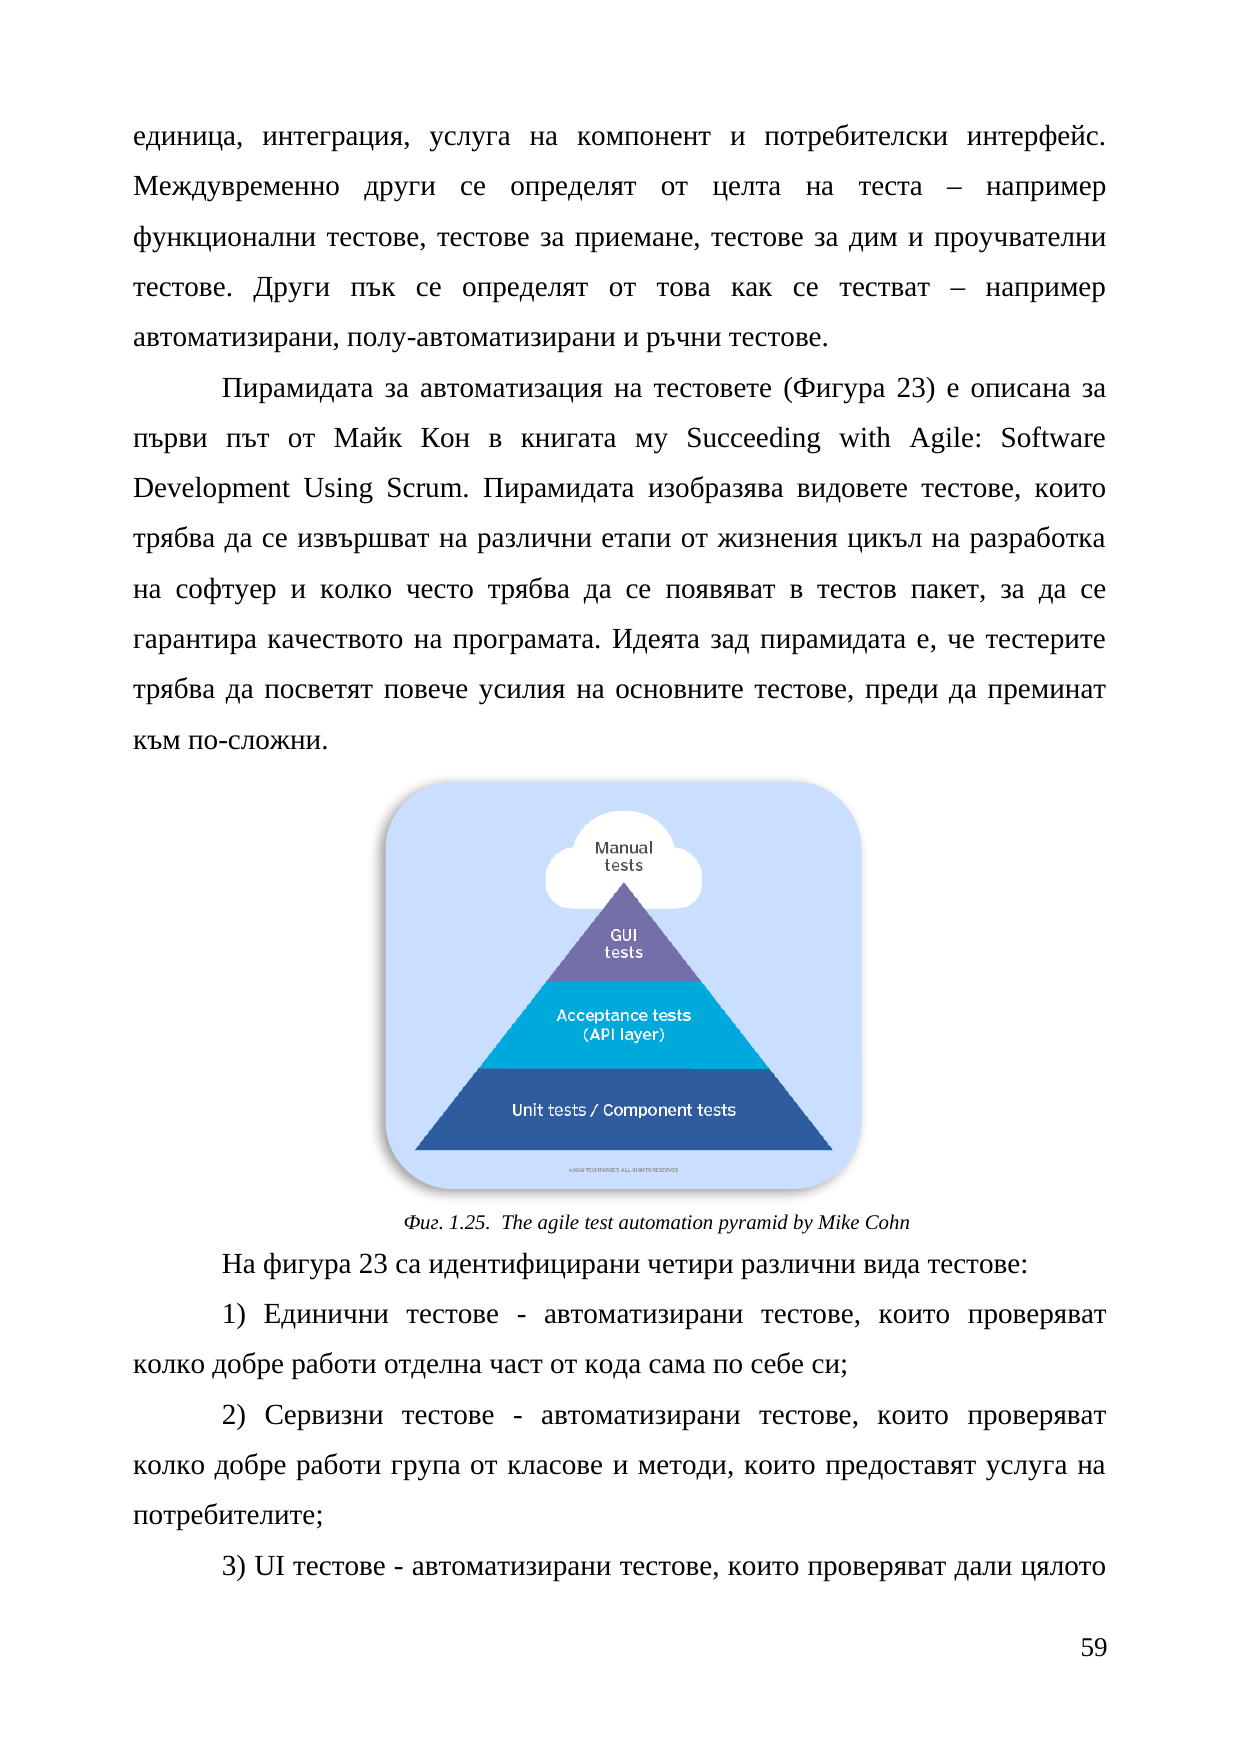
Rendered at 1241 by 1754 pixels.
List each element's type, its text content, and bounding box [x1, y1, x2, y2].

text На фигура 23 са идентифицирани четири различни вида тестове: [133, 1246, 1107, 1279]
picture [385, 781, 862, 1189]
text Фиг. 1.25. The agile test automation pyramid by Mike Cohn [133, 1210, 1107, 1234]
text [133, 1548, 1107, 1581]
text Пирамидата за автоматизация на тестовете (Фигура 23) е описана за първи път от Майк Кон в книгата му Succeeding with Agile: Software Development Using Scrum. Пирамидата изобразява видовете тестове, които трябва да се извършват на различни етапи от жизнения цикъл на разработка на софтуер и колко често трябва да се появяват в тестов пакет, за да се гарантира качеството на програмата. Идеята зад пирамидата е, че тестерите трябва да посветят повече усилия на основните тестове, преди да преминат към по-сложни. [133, 370, 1107, 755]
text 2) Сервизни тестове - автоматизирани тестове, които проверяват колко добре работи група от класове и методи, които предоставят услуга на потребителите; [133, 1397, 1107, 1531]
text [133, 118, 1107, 353]
text 1) Единични тестове - автоматизирани тестове, които проверяват колко добре работи отделна част от кода сама по себе си; [133, 1296, 1107, 1380]
